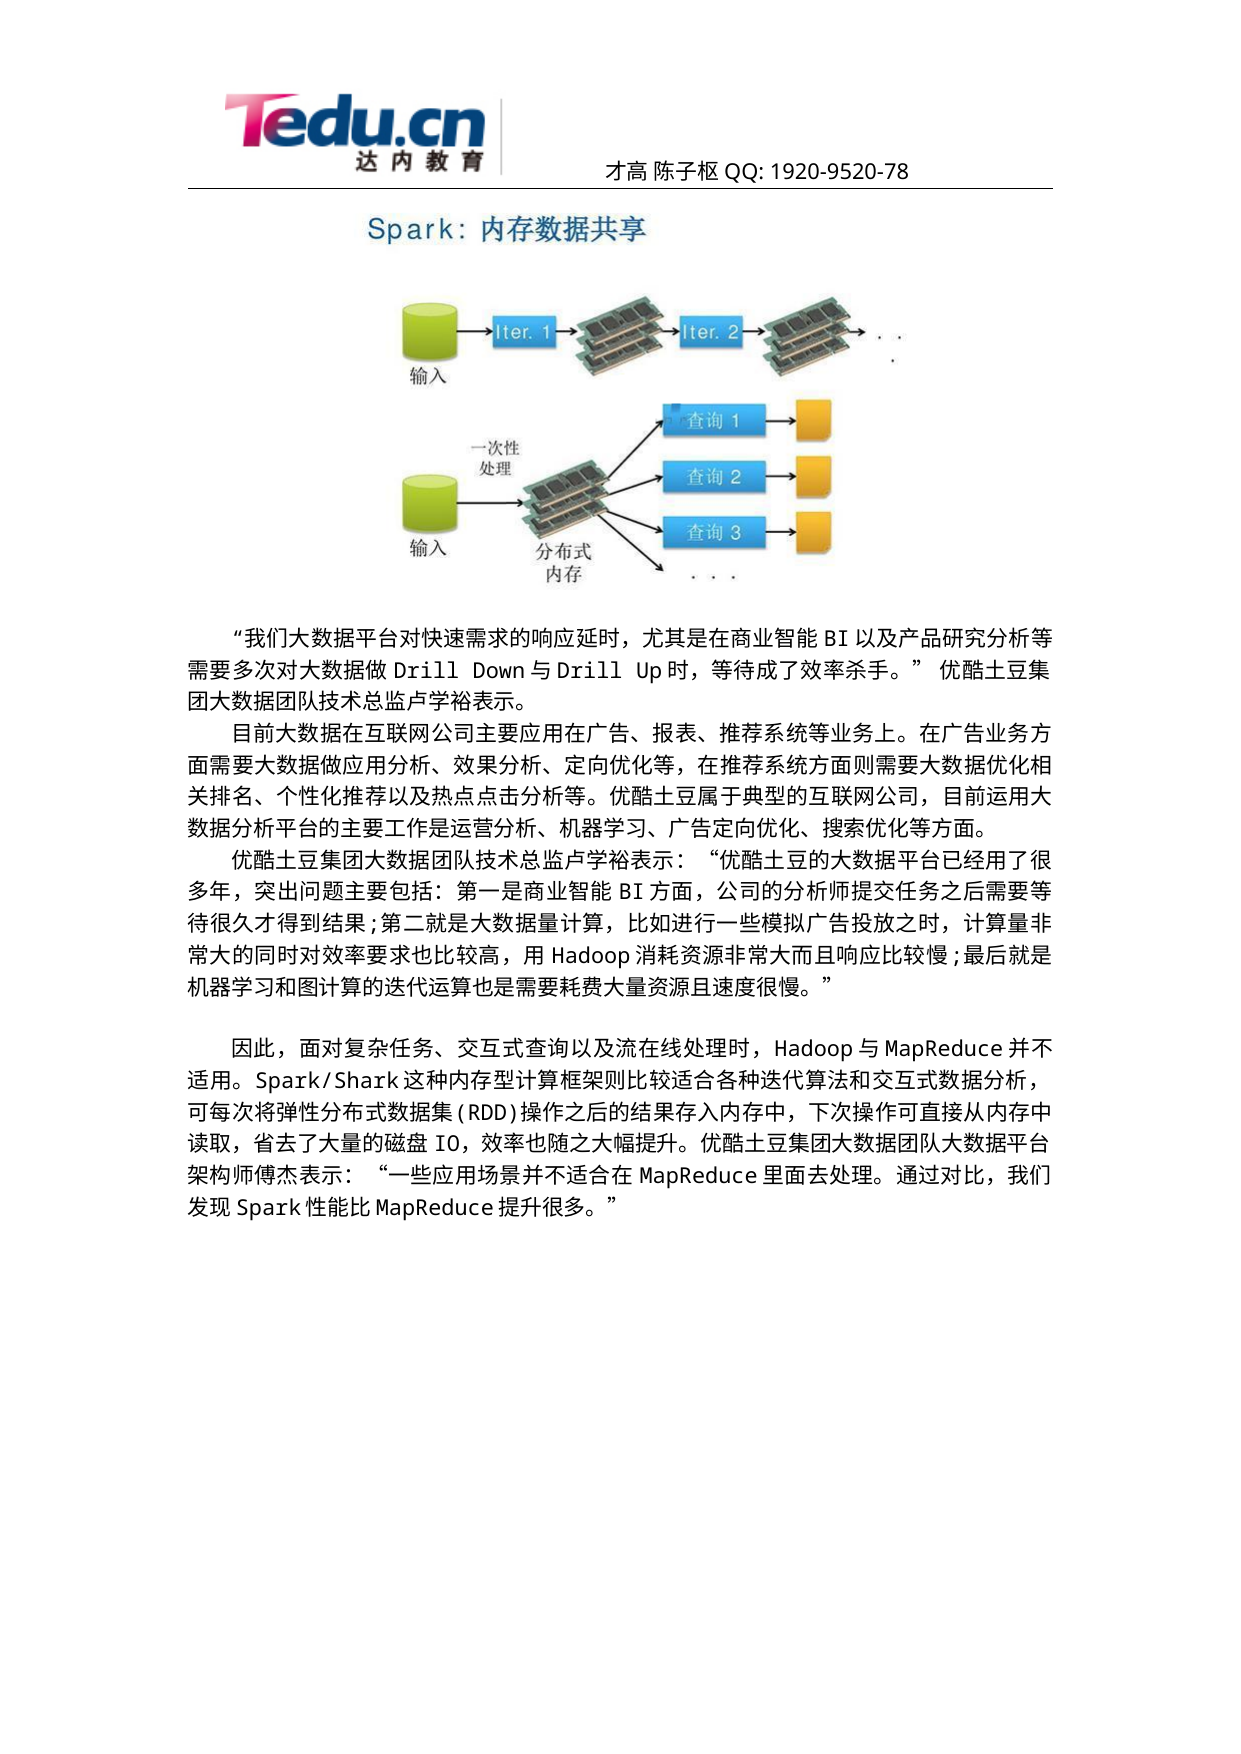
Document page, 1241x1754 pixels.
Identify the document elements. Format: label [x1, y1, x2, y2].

picture [225, 88, 507, 180]
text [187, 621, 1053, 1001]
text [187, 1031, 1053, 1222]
picture [338, 197, 939, 605]
